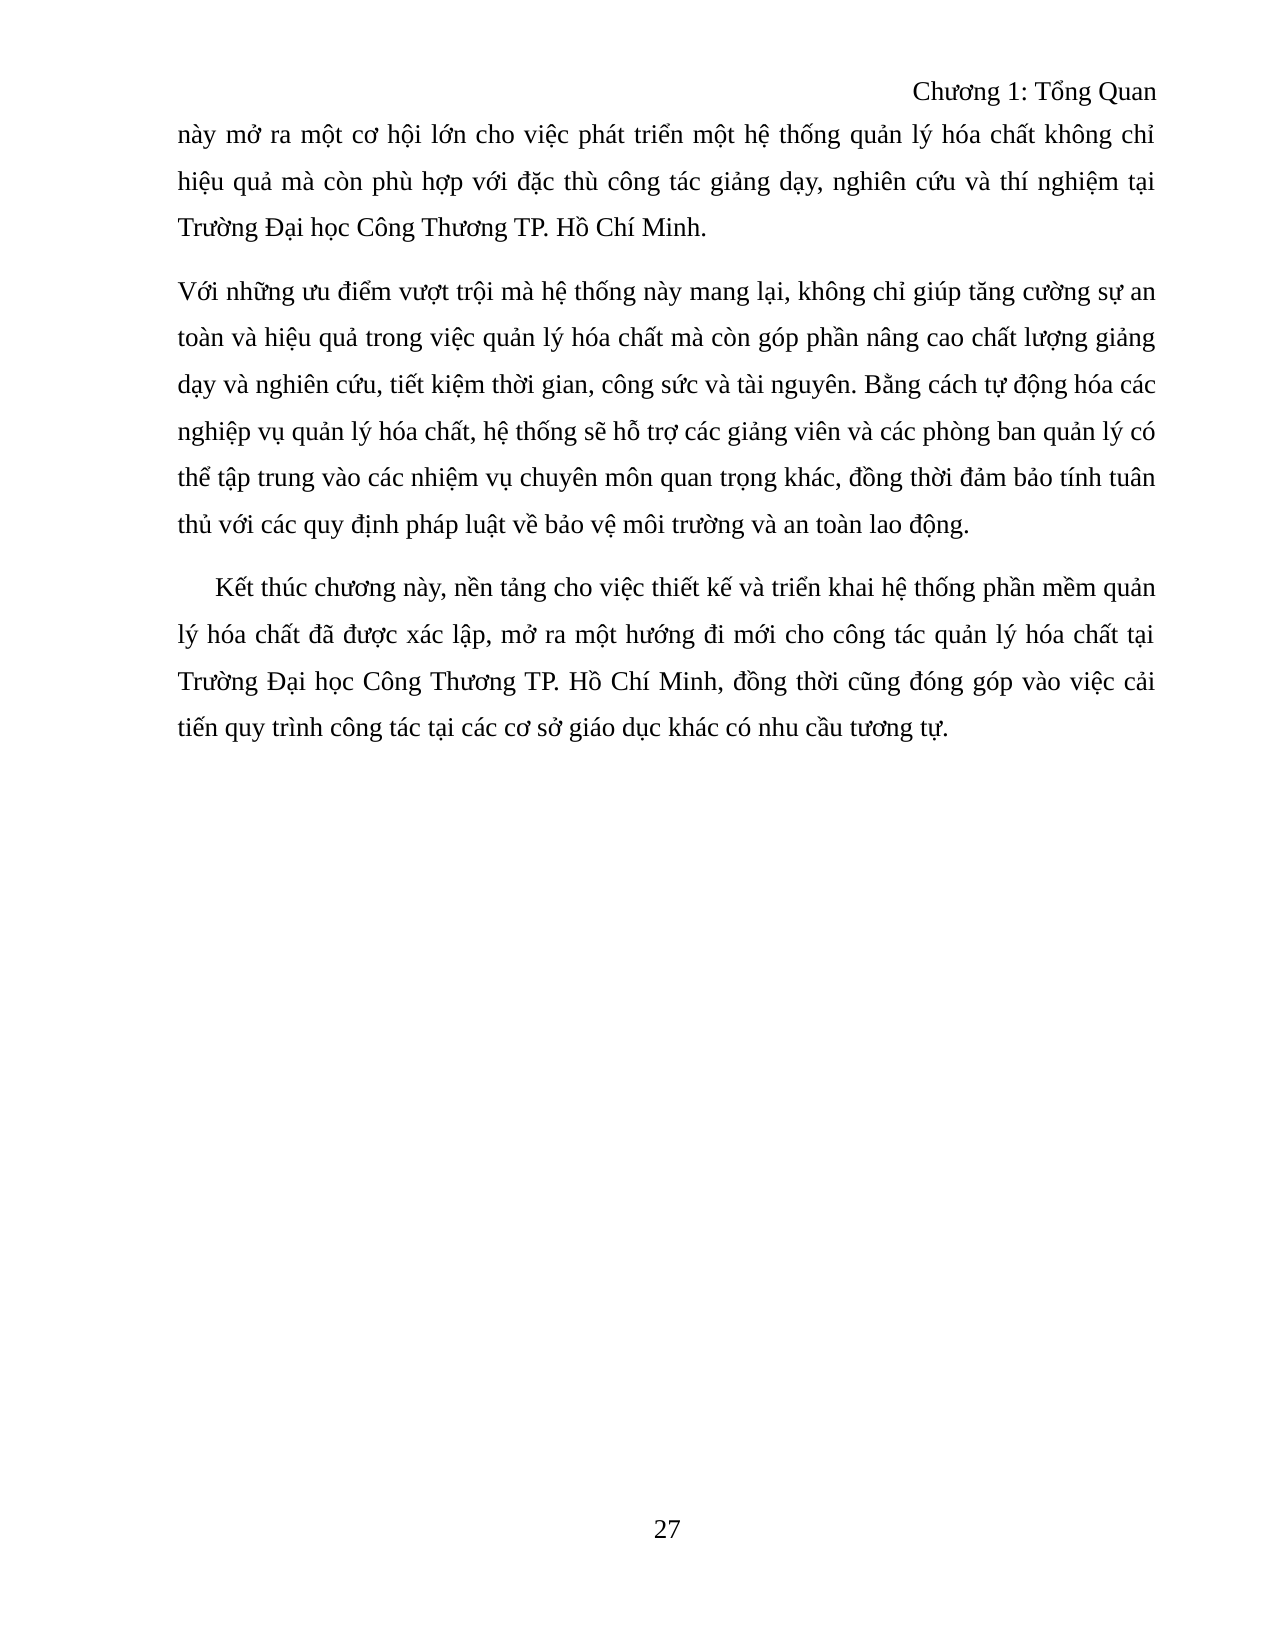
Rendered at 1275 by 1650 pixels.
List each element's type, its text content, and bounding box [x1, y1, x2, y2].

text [177, 118, 1157, 243]
text Kết thúc chương này, nền tảng cho việc thiết kế và triển khai hệ thống phần mềm quản lý hóa chất đã được xác lập, mở ra một hướng đi mới cho công tác quản lý hóa chất tại Trường Đại học Công Thương TP. Hồ Chí Minh, đồng thời cũng đóng góp vào việc cải tiến quy trình công tác tại các cơ sở giáo dục khác có nhu cầu tương tự. [177, 571, 1157, 743]
text Với những ưu điểm vượt trội mà hệ thống này mang lại, không chỉ giúp tăng cường sự an toàn và hiệu quả trong việc quản lý hóa chất mà còn góp phần nâng cao chất lượng giảng dạy và nghiên cứu, tiết kiệm thời gian, công sức và tài nguyên. Bằng cách tự động hóa các nghiệp vụ quản lý hóa chất, hệ thống sẽ hỗ trợ các giảng viên và các phòng ban quản lý có thể tập trung vào các nhiệm vụ chuyên môn quan trọng khác, đồng thời đảm bảo tính tuân thủ với các quy định pháp luật về bảo vệ môi trường và an toàn lao động. [177, 275, 1157, 539]
